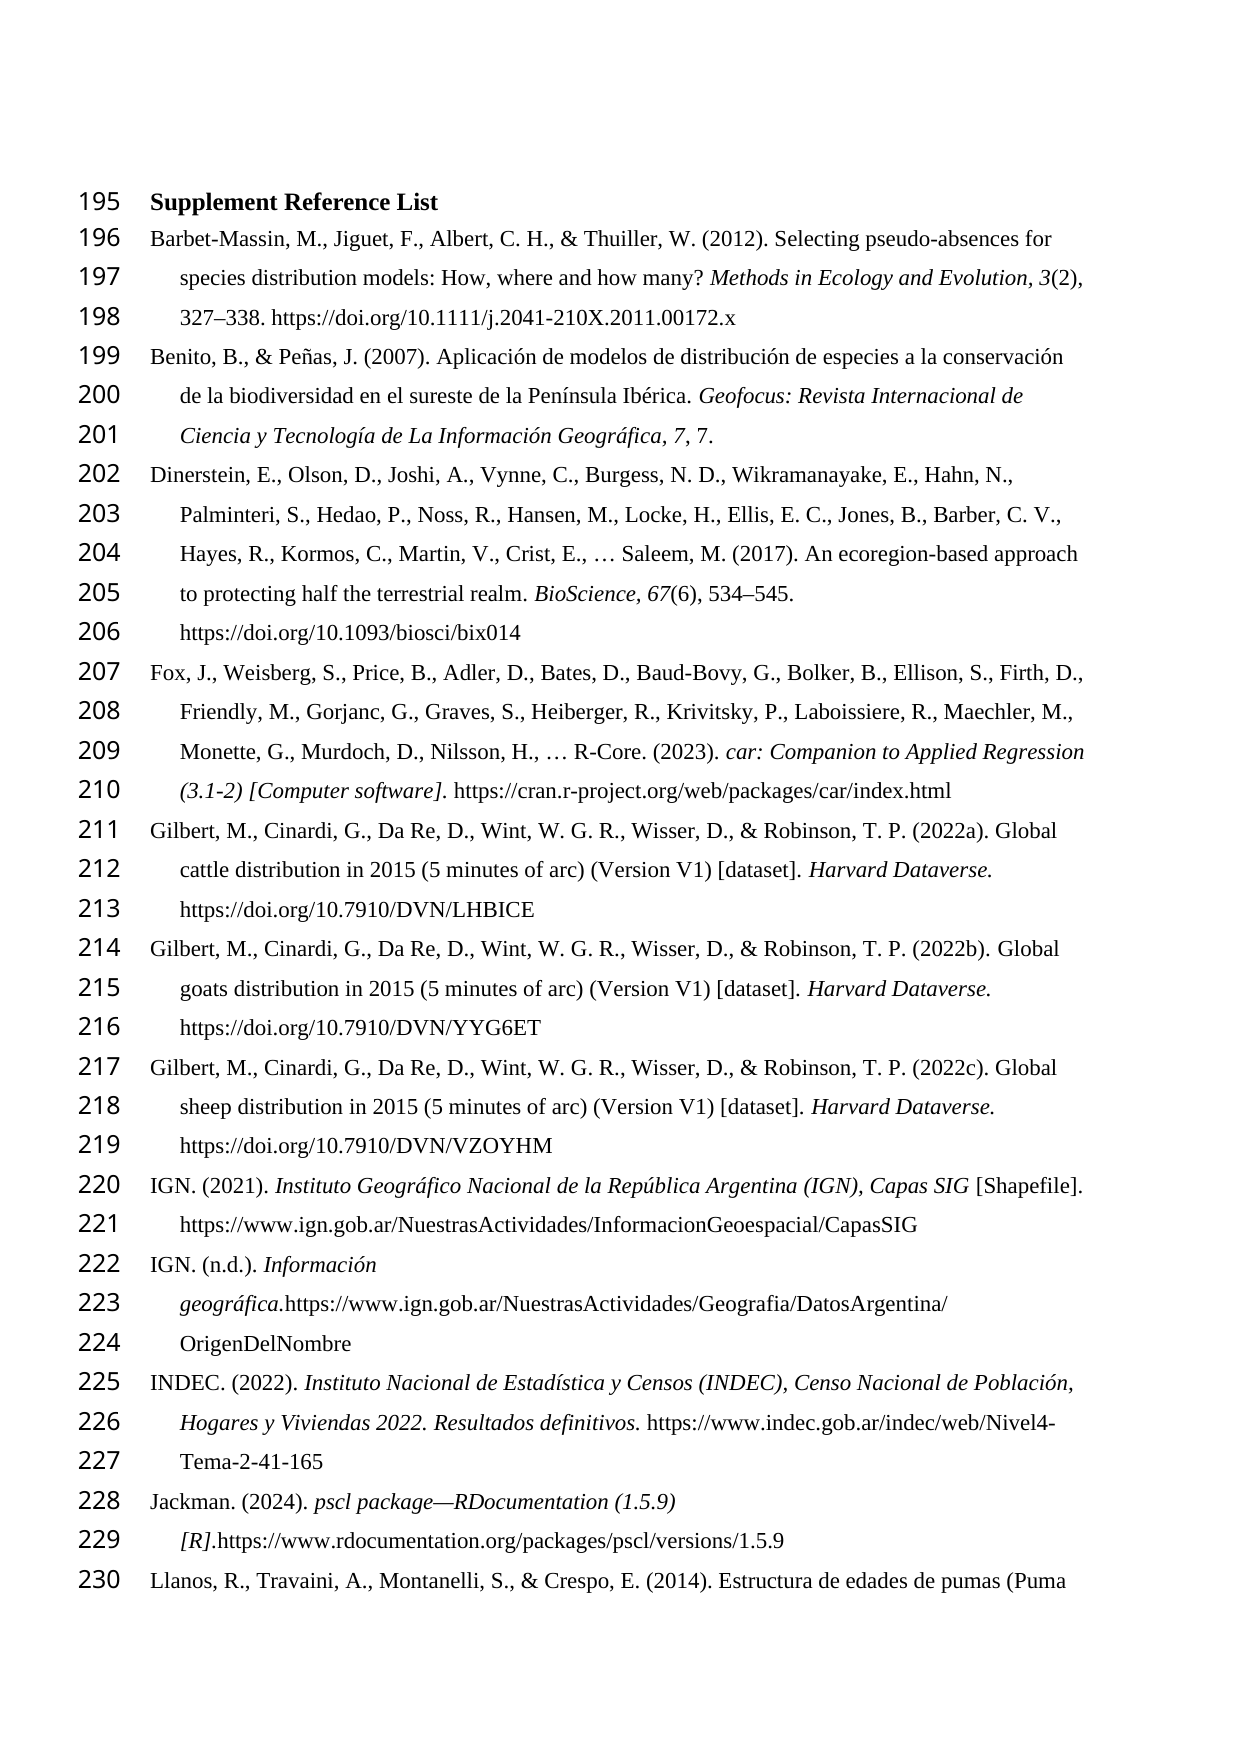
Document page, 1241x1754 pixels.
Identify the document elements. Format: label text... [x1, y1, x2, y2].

text IGN. (n.d.). Información geográfica.https://www.ign.gob.ar/NuestrasActividades/Geografia/DatosArgentina/OrigenDelNombre [150, 1251, 1090, 1356]
text Gilbert, M., Cinardi, G., Da Re, D., Wint, W. G. R., Wisser, D., & Robinson, T. P. (2022c). Global sheep distribution in 2015 (5 minutes of arc) (Version V1) [dataset]. Harvard Dataverse. https://doi.org/10.7910/DVN/VZOYHM [150, 1054, 1090, 1159]
text Benito, B., & Peñas, J. (2007). Aplicación de modelos de distribución de especies a la conservación de la biodiversidad en el sureste de la Península Ibérica. Geofocus: Revista Internacional de Ciencia y Tecnología de La Información Geográfica, 7, 7. [150, 343, 1090, 448]
text Dinerstein, E., Olson, D., Joshi, A., Vynne, C., Burgess, N. D., Wikramanayake, E., Hahn, N., Palminteri, S., Hedao, P., Noss, R., Hansen, M., Locke, H., Ellis, E. C., Jones, B., Barber, C. V., Hayes, R., Kormos, C., Martin, V., Crist, E., … Saleem, M. (2017). An ecoregion-based approach to protecting half the terrestrial realm. BioScience, 67(6), 534–545. https://doi.org/10.1093/biosci/bix014 [150, 461, 1090, 646]
text INDEC. (2022). Instituto Nacional de Estadística y Censos (INDEC), Censo Nacional de Población, Hogares y Viviendas 2022. Resultados definitivos. https://www.indec.gob.ar/indec/web/Nivel4-Tema-2-41-165 [150, 1369, 1090, 1475]
text Barbet-Massin, M., Jiguet, F., Albert, C. H., & Thuiller, W. (2012). Selecting pseudo-absences for species distribution models: How, where and how many? Methods in Ecology and Evolution, 3(2), 327–338. https://doi.org/10.1111/j.2041-210X.2011.00172.x [150, 224, 1090, 330]
text Jackman. (2024). pscl package—RDocumentation (1.5.9) [R].https://www.rdocumentation.org/packages/pscl/versions/1.5.9 [150, 1488, 1090, 1554]
subtitle Supplement Reference List [150, 187, 1090, 216]
text IGN. (2021). Instituto Geográfico Nacional de la República Argentina (IGN), Capas SIG [Shapefile]. https://www.ign.gob.ar/NuestrasActividades/InformacionGeoespacial/CapasSIG [150, 1172, 1090, 1238]
text Gilbert, M., Cinardi, G., Da Re, D., Wint, W. G. R., Wisser, D., & Robinson, T. P. (2022b). Global goats distribution in 2015 (5 minutes of arc) (Version V1) [dataset]. Harvard Dataverse. https://doi.org/10.7910/DVN/YYG6ET [150, 935, 1090, 1041]
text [150, 1567, 1090, 1593]
text Fox, J., Weisberg, S., Price, B., Adler, D., Bates, D., Baud-Bovy, G., Bolker, B., Ellison, S., Firth, D., Friendly, M., Gorjanc, G., Graves, S., Heiberger, R., Krivitsky, P., Laboissiere, R., Maechler, M., Monette, G., Murdoch, D., Nilsson, H., … R-Core. (2023). car: Companion to Applied Regression (3.1-2) [Computer software]. https://cran.r-project.org/web/packages/car/index.html [150, 659, 1090, 804]
text Gilbert, M., Cinardi, G., Da Re, D., Wint, W. G. R., Wisser, D., & Robinson, T. P. (2022a). Global cattle distribution in 2015 (5 minutes of arc) (Version V1) [dataset]. Harvard Dataverse. https://doi.org/10.7910/DVN/LHBICE [150, 817, 1090, 922]
